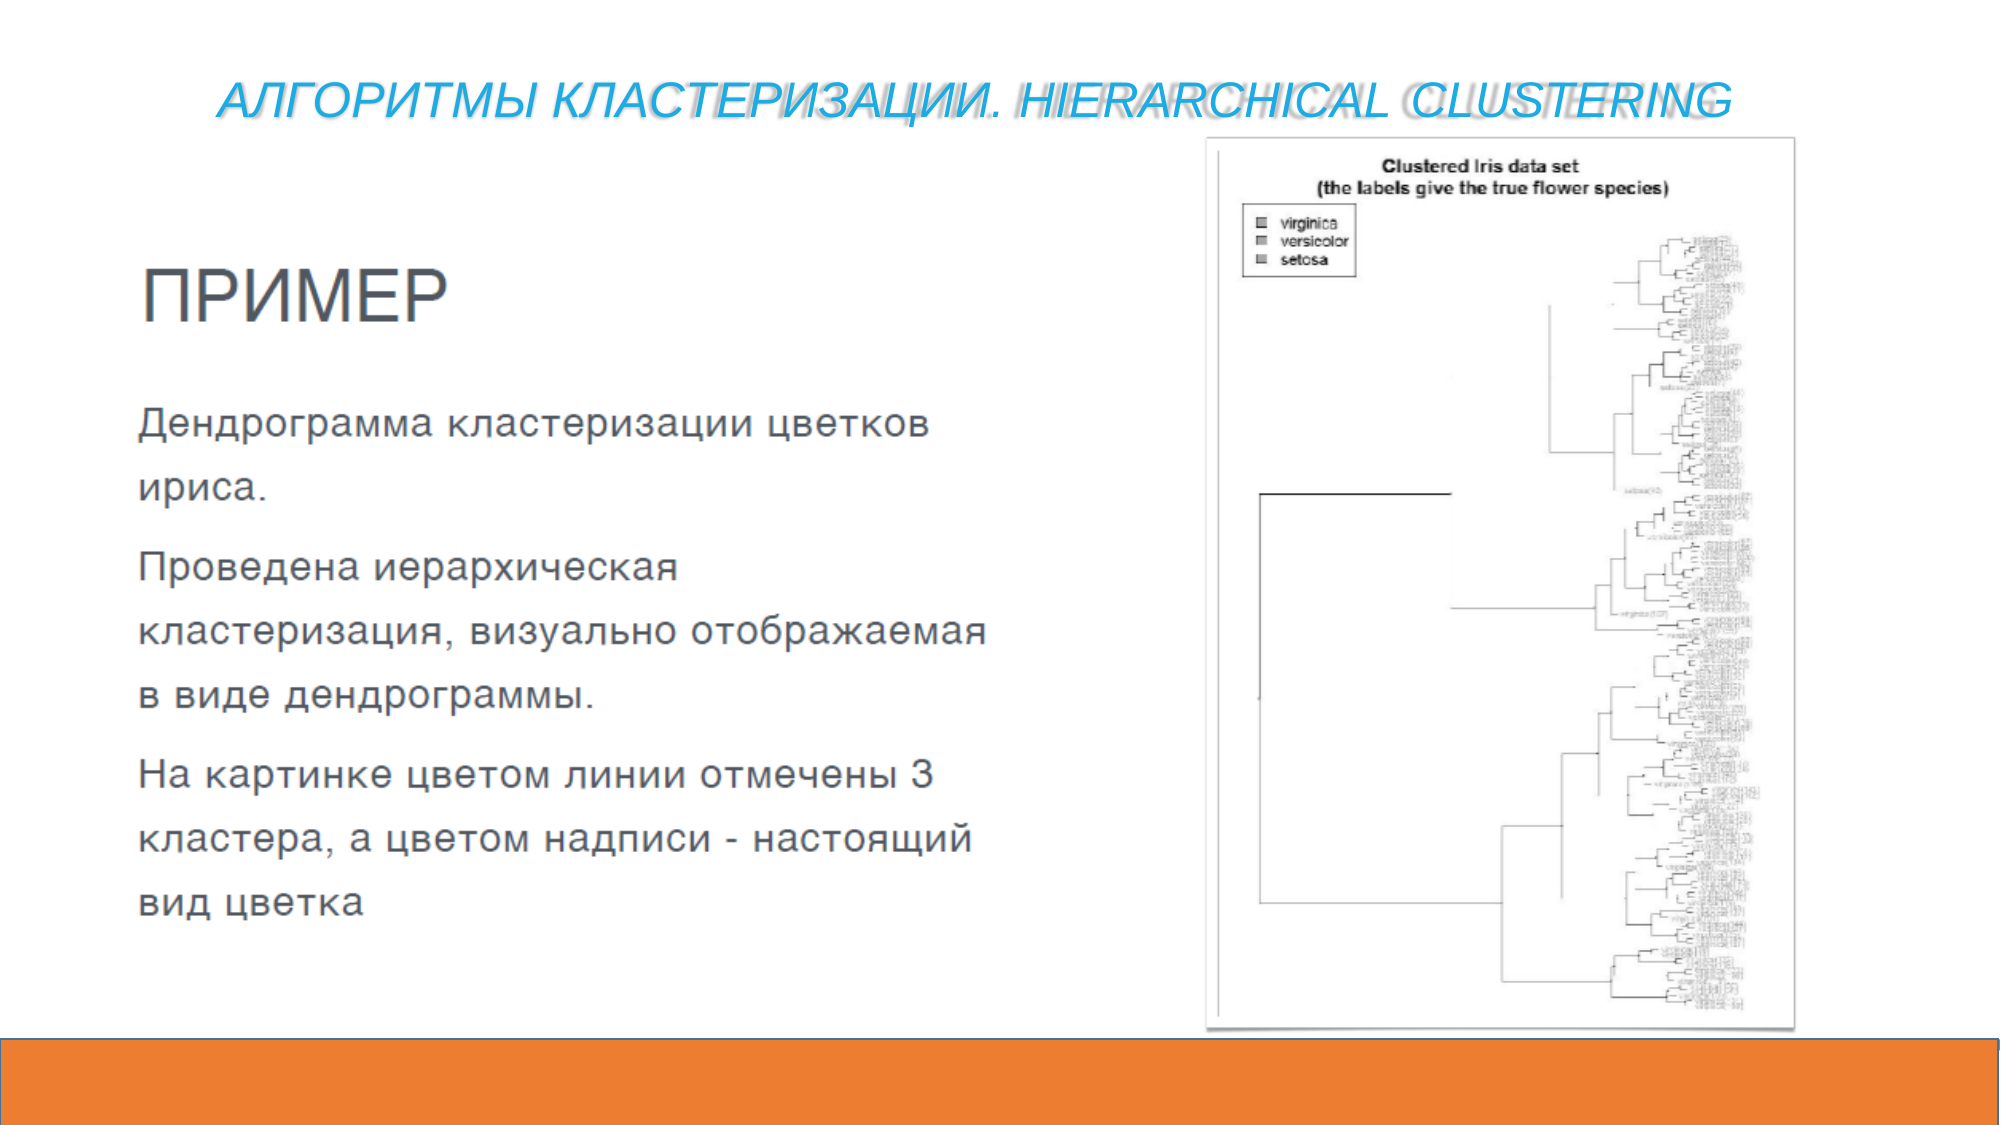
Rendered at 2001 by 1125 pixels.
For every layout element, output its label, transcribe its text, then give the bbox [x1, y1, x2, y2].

text АЛГОРИТМЫ КЛАСТЕРИЗАЦИИ. HIERARCHICAL CLUSTERING [217, 70, 1913, 128]
picture [182, 50, 1808, 1038]
picture [103, 242, 1005, 943]
